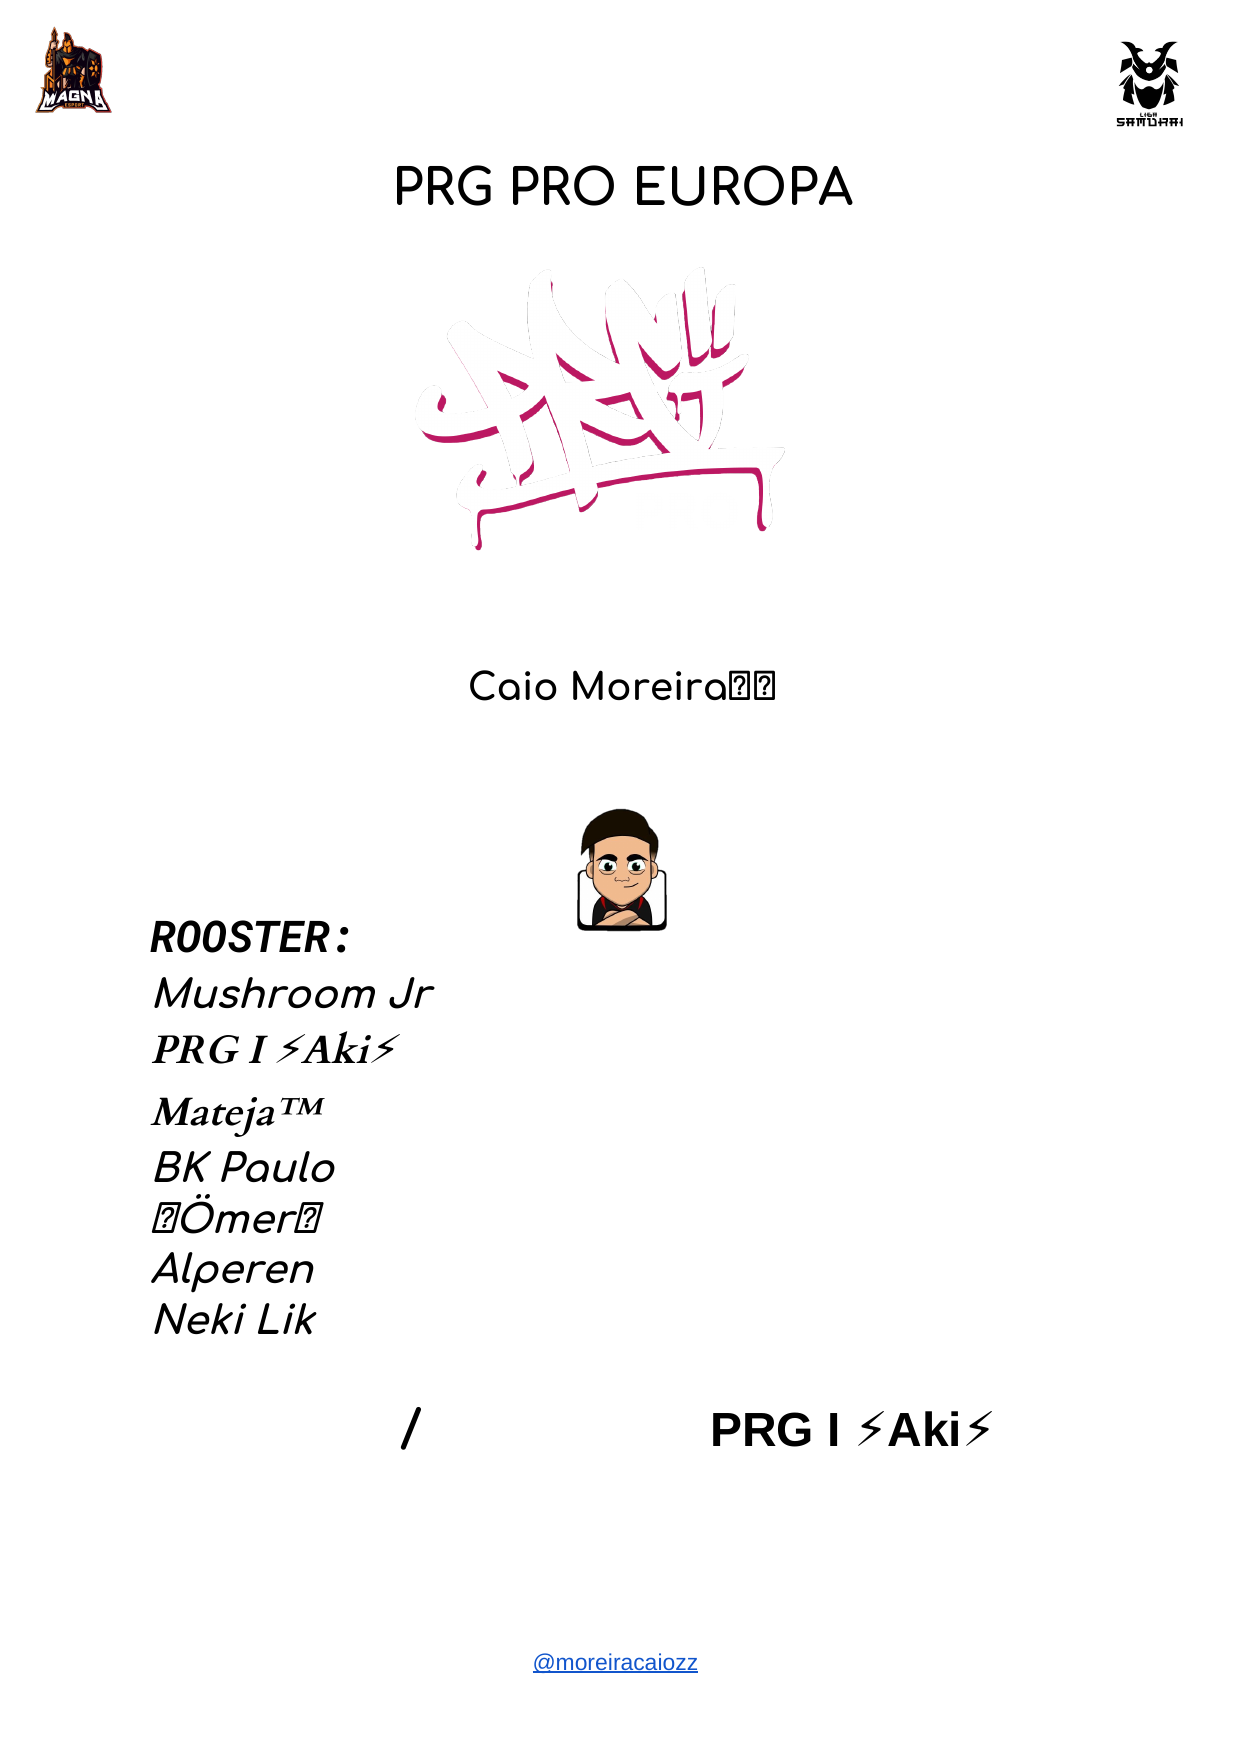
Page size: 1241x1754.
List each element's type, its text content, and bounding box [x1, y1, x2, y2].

text PRG PRO EUROPA [150, 161, 1090, 217]
text Mushroom Jr [150, 973, 1090, 1018]
text BK Paulo [150, 1147, 1090, 1192]
text Alperen [150, 1249, 1090, 1293]
picture [369, 225, 834, 629]
text 🔆Ömer🔆 [150, 1198, 1090, 1242]
text Neki Lik [150, 1300, 1090, 1344]
picture [0, 18, 150, 139]
text ROOSTER: [150, 907, 1090, 965]
text / PRG I ⚡Aki⚡ [150, 1401, 1090, 1458]
text Mateja™ [150, 1086, 1090, 1139]
picture [563, 802, 676, 936]
text Caio Moreira🇧🇷 [150, 667, 1090, 709]
text PRG I ⚡Aki⚡ [150, 1024, 1090, 1078]
picture [1090, 18, 1240, 167]
